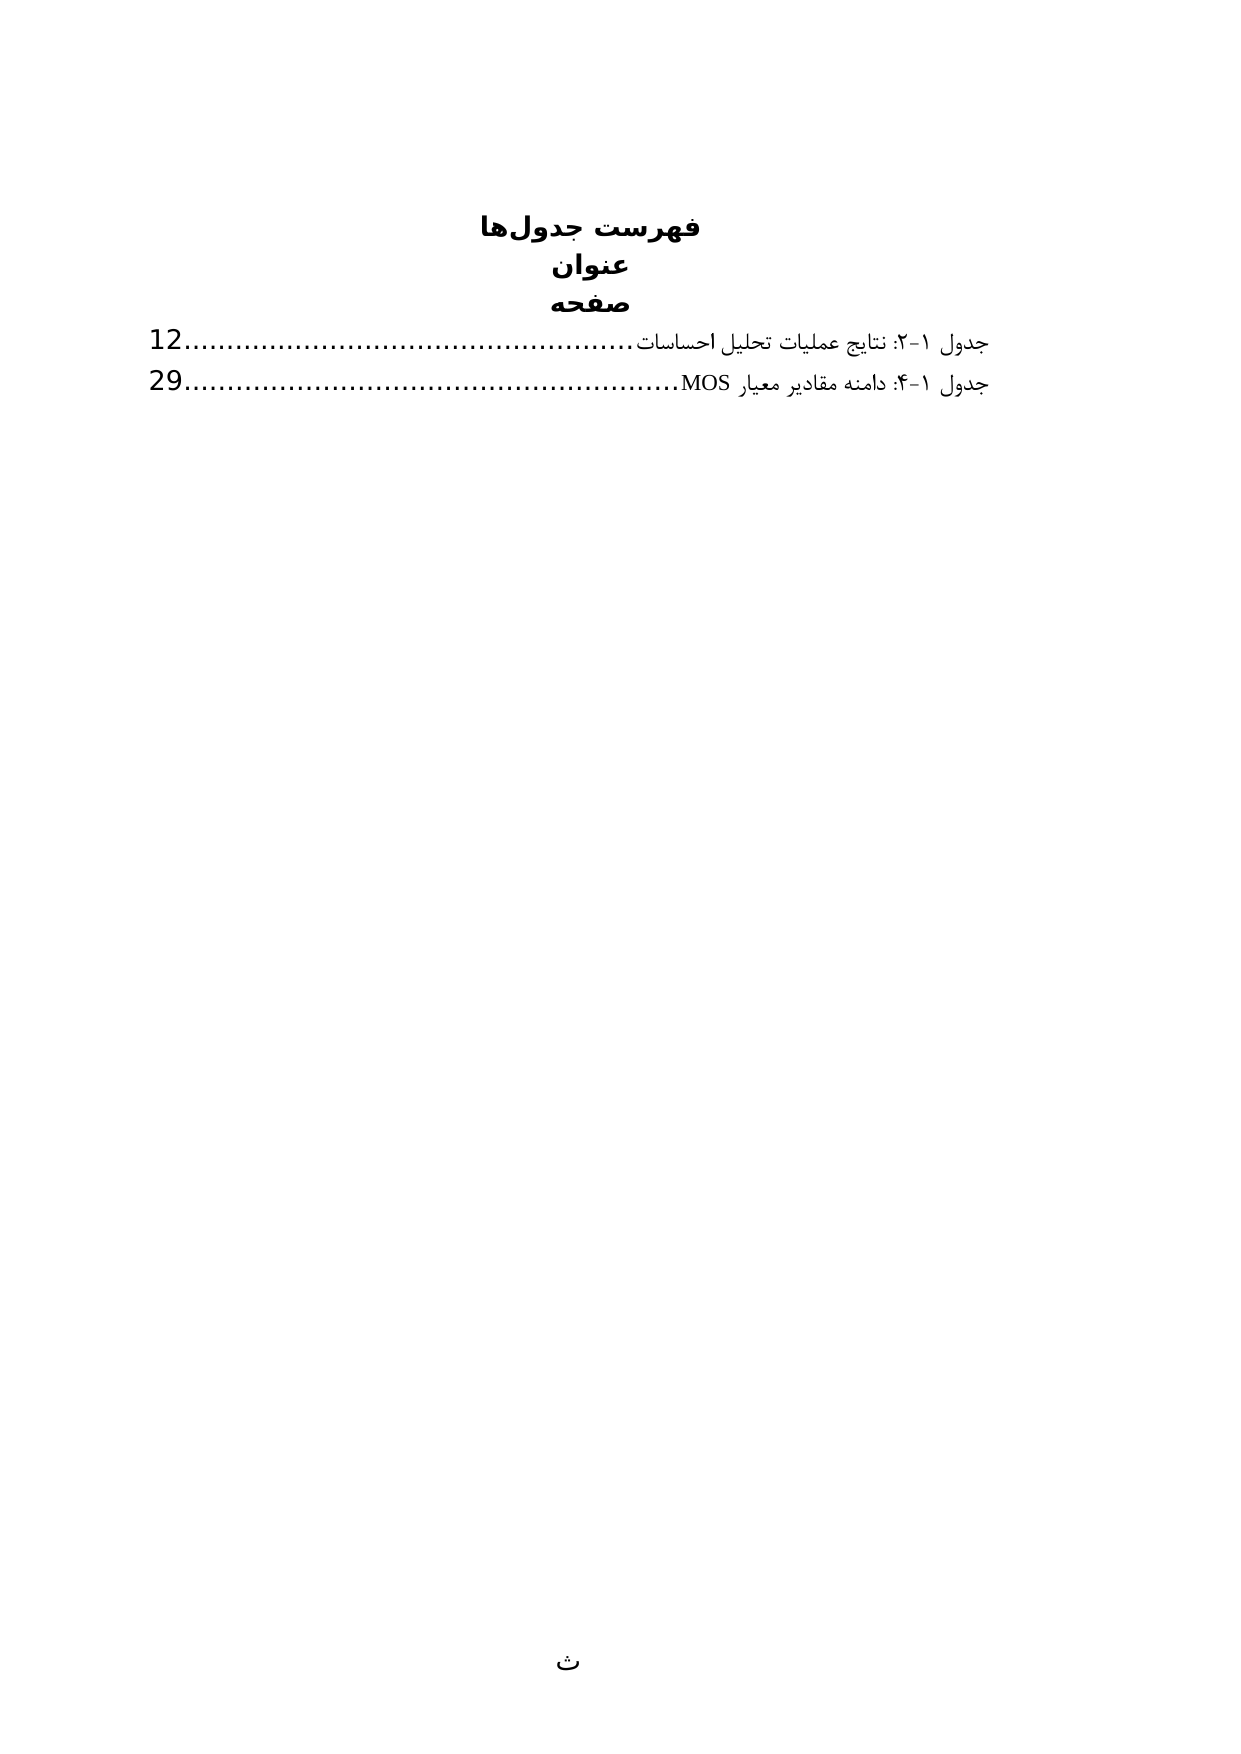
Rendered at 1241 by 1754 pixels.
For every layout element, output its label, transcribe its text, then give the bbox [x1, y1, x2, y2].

text جدول 1-2: نتایج عملیات تحلیل احساسات 12 [148, 324, 1033, 359]
text جدول 1-4: دامنه مقادیر معیار MOS 29 [148, 366, 1033, 400]
